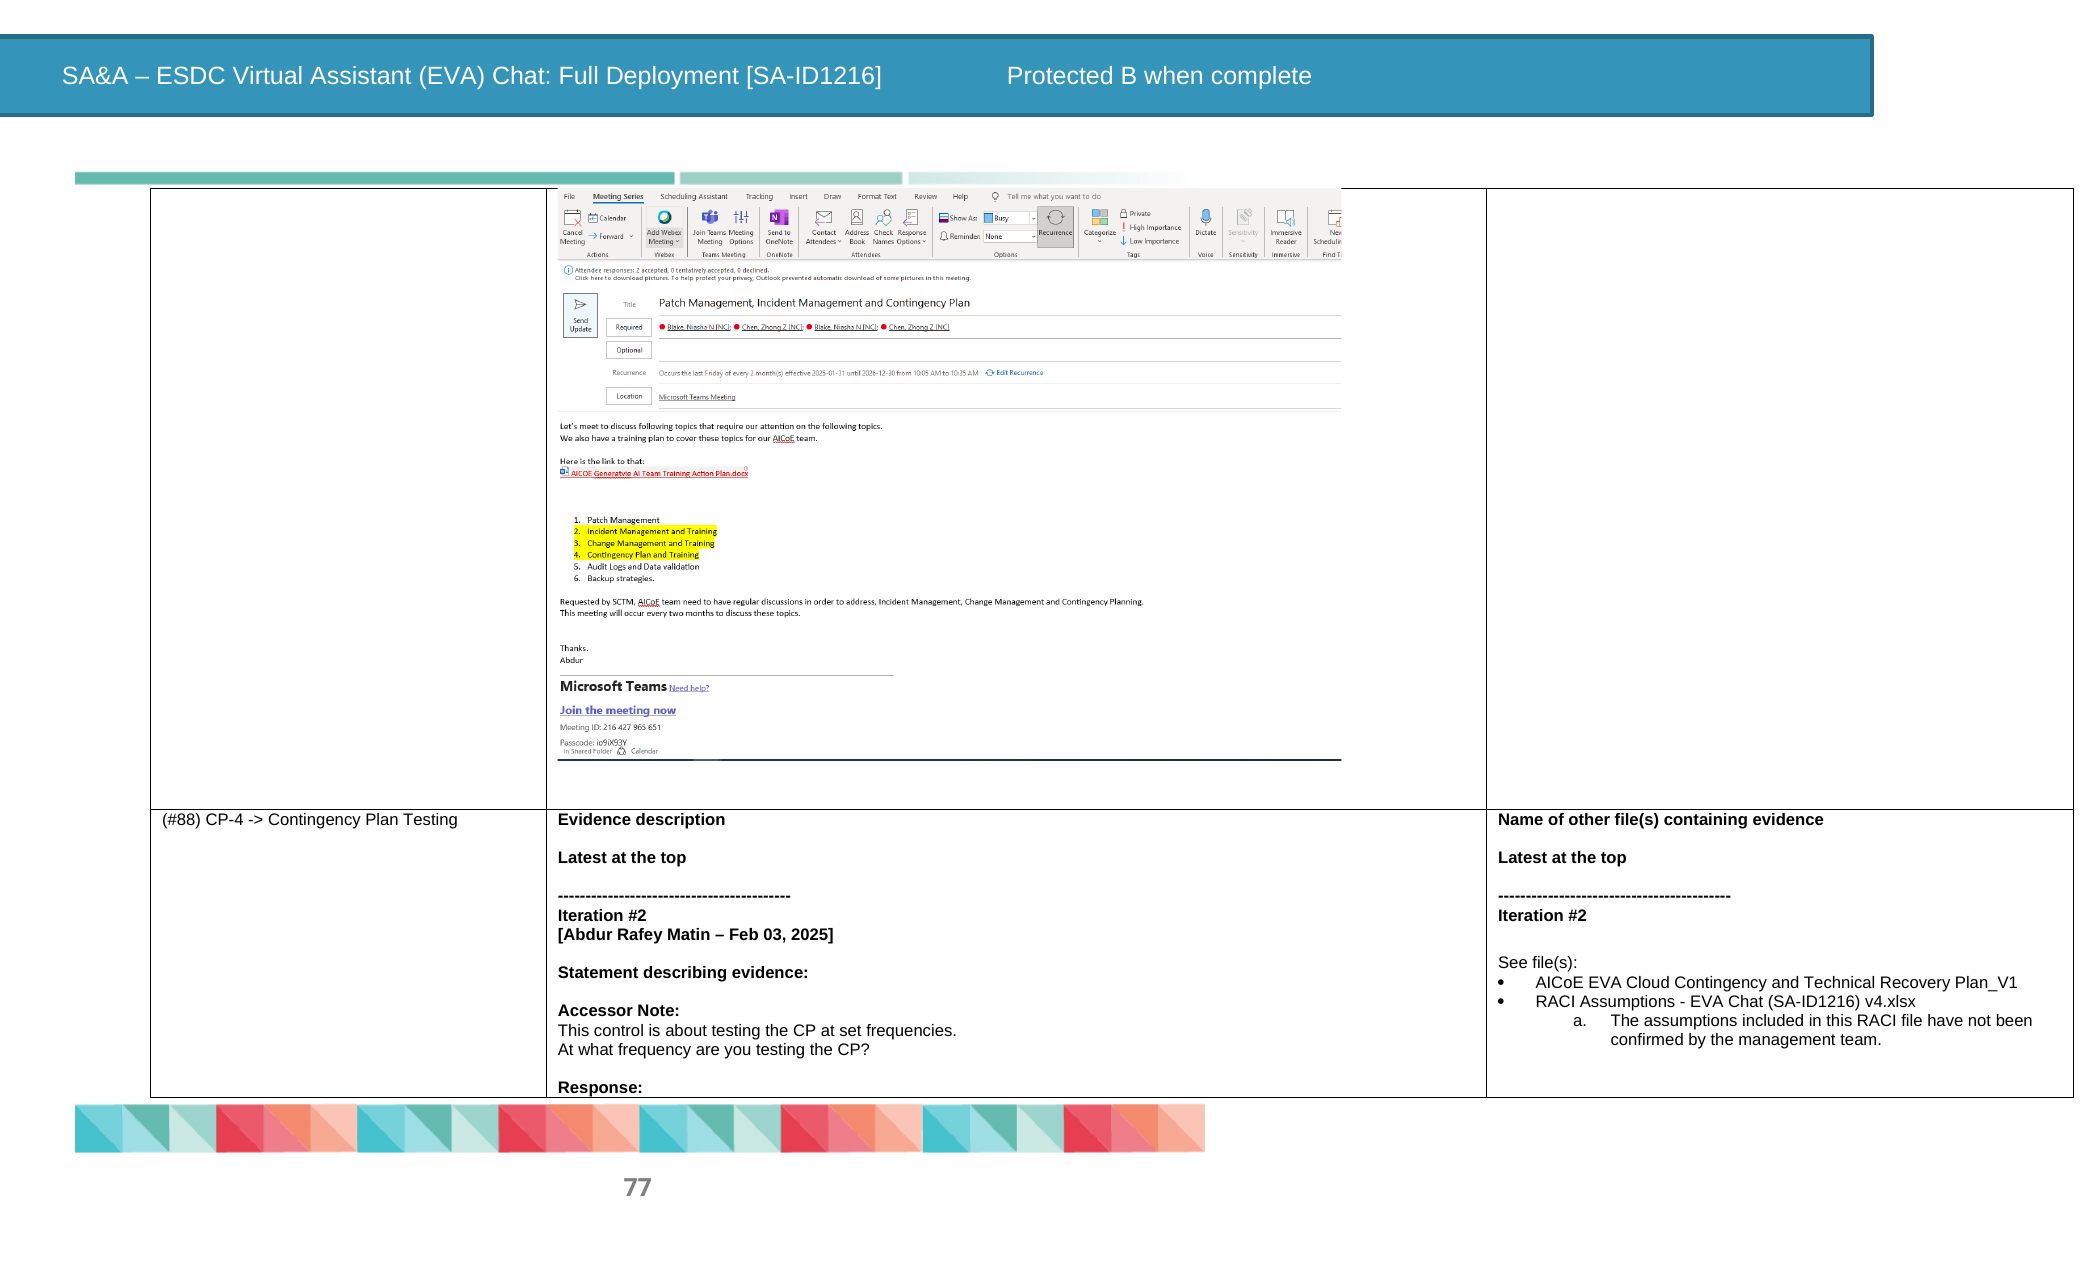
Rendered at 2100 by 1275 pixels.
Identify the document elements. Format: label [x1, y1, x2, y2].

table_cell [547, 810, 1486, 1097]
picture [0, 162, 1342, 761]
table_cell [547, 189, 1486, 808]
table_cell [151, 810, 546, 1097]
picture [0, 1049, 1275, 1228]
table_cell [151, 189, 546, 808]
table_cell [1487, 810, 2073, 1097]
table_cell [1487, 189, 2073, 808]
